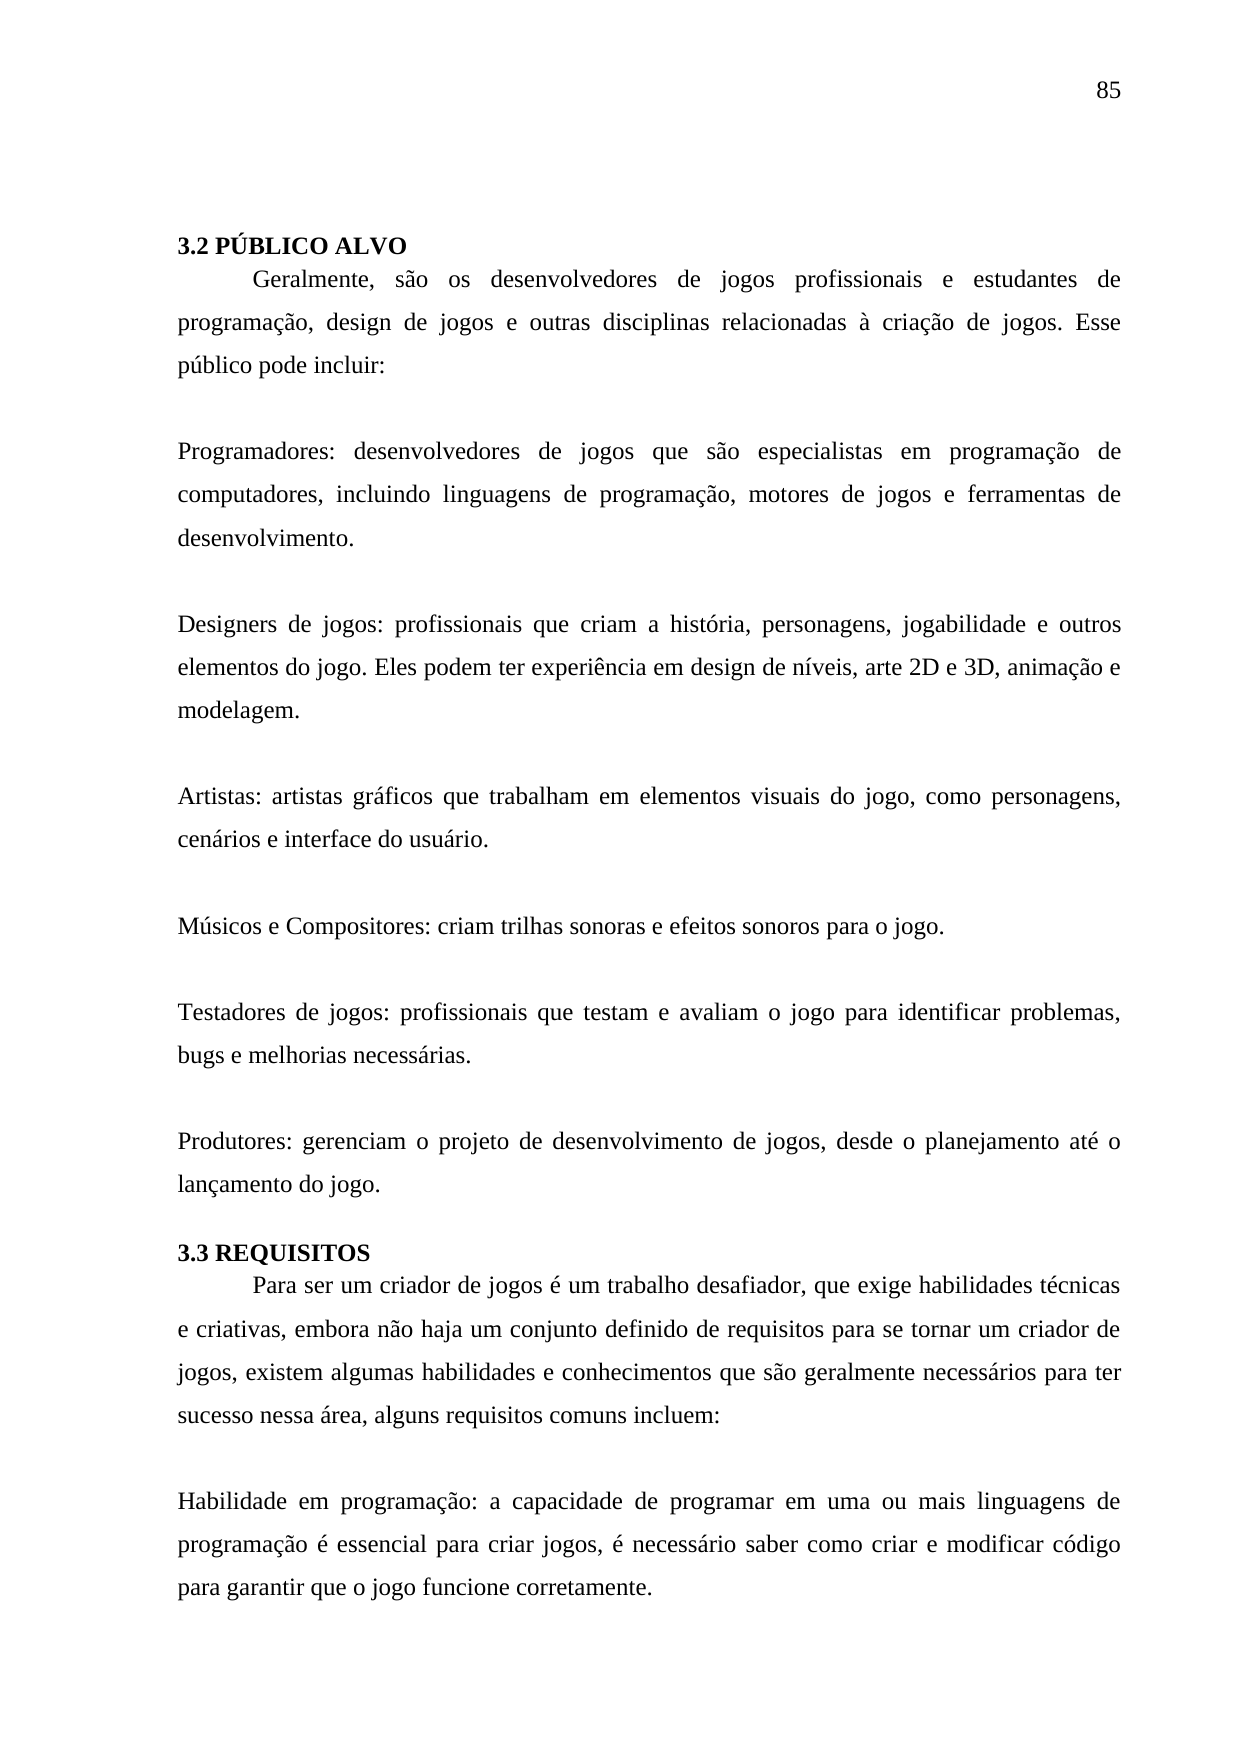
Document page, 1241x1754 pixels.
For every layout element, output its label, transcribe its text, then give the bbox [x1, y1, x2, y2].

text Para ser um criador de jogos é um trabalho desafiador, que exige habilidades técnicas e criativas, embora não haja um conjunto definido de requisitos para se tornar um criador de jogos, existem algumas habilidades e conhecimentos que são geralmente necessários para ter sucesso nessa área, alguns requisitos comuns incluem: [177, 1271, 1122, 1429]
text Habilidade em programação: a capacidade de programar em uma ou mais linguagens de programação é essencial para criar jogos, é necessário saber como criar e modificar código para garantir que o jogo funcione corretamente. [177, 1486, 1122, 1601]
subtitle 3.3 REQUISITOS [177, 1238, 1122, 1266]
text Testadores de jogos: profissionais que testam e avaliam o jogo para identificar problemas, bugs e melhorias necessárias. [177, 997, 1122, 1069]
text Artistas: artistas gráficos que trabalham em elementos visuais do jogo, como personagens, cenários e interface do usuário. [177, 781, 1122, 853]
text Produtores: gerenciam o projeto de desenvolvimento de jogos, desde o planejamento até o lançamento do jogo. [177, 1126, 1122, 1198]
subtitle 3.2 PÚBLICO ALVO [177, 231, 1122, 260]
text Programadores: desenvolvedores de jogos que são especialistas em programação de computadores, incluindo linguagens de programação, motores de jogos e ferramentas de desenvolvimento. [177, 436, 1122, 551]
text Músicos e Compositores: criam trilhas sonoras e efeitos sonoros para o jogo. [177, 911, 1122, 939]
text Designers de jogos: profissionais que criam a história, personagens, jogabilidade e outros elementos do jogo. Eles podem ter experiência em design de níveis, arte 2D e 3D, animação e modelagem. [177, 609, 1122, 724]
text Geralmente, são os desenvolvedores de jogos profissionais e estudantes de programação, design de jogos e outras disciplinas relacionadas à criação de jogos. Esse público pode incluir: [177, 264, 1122, 379]
